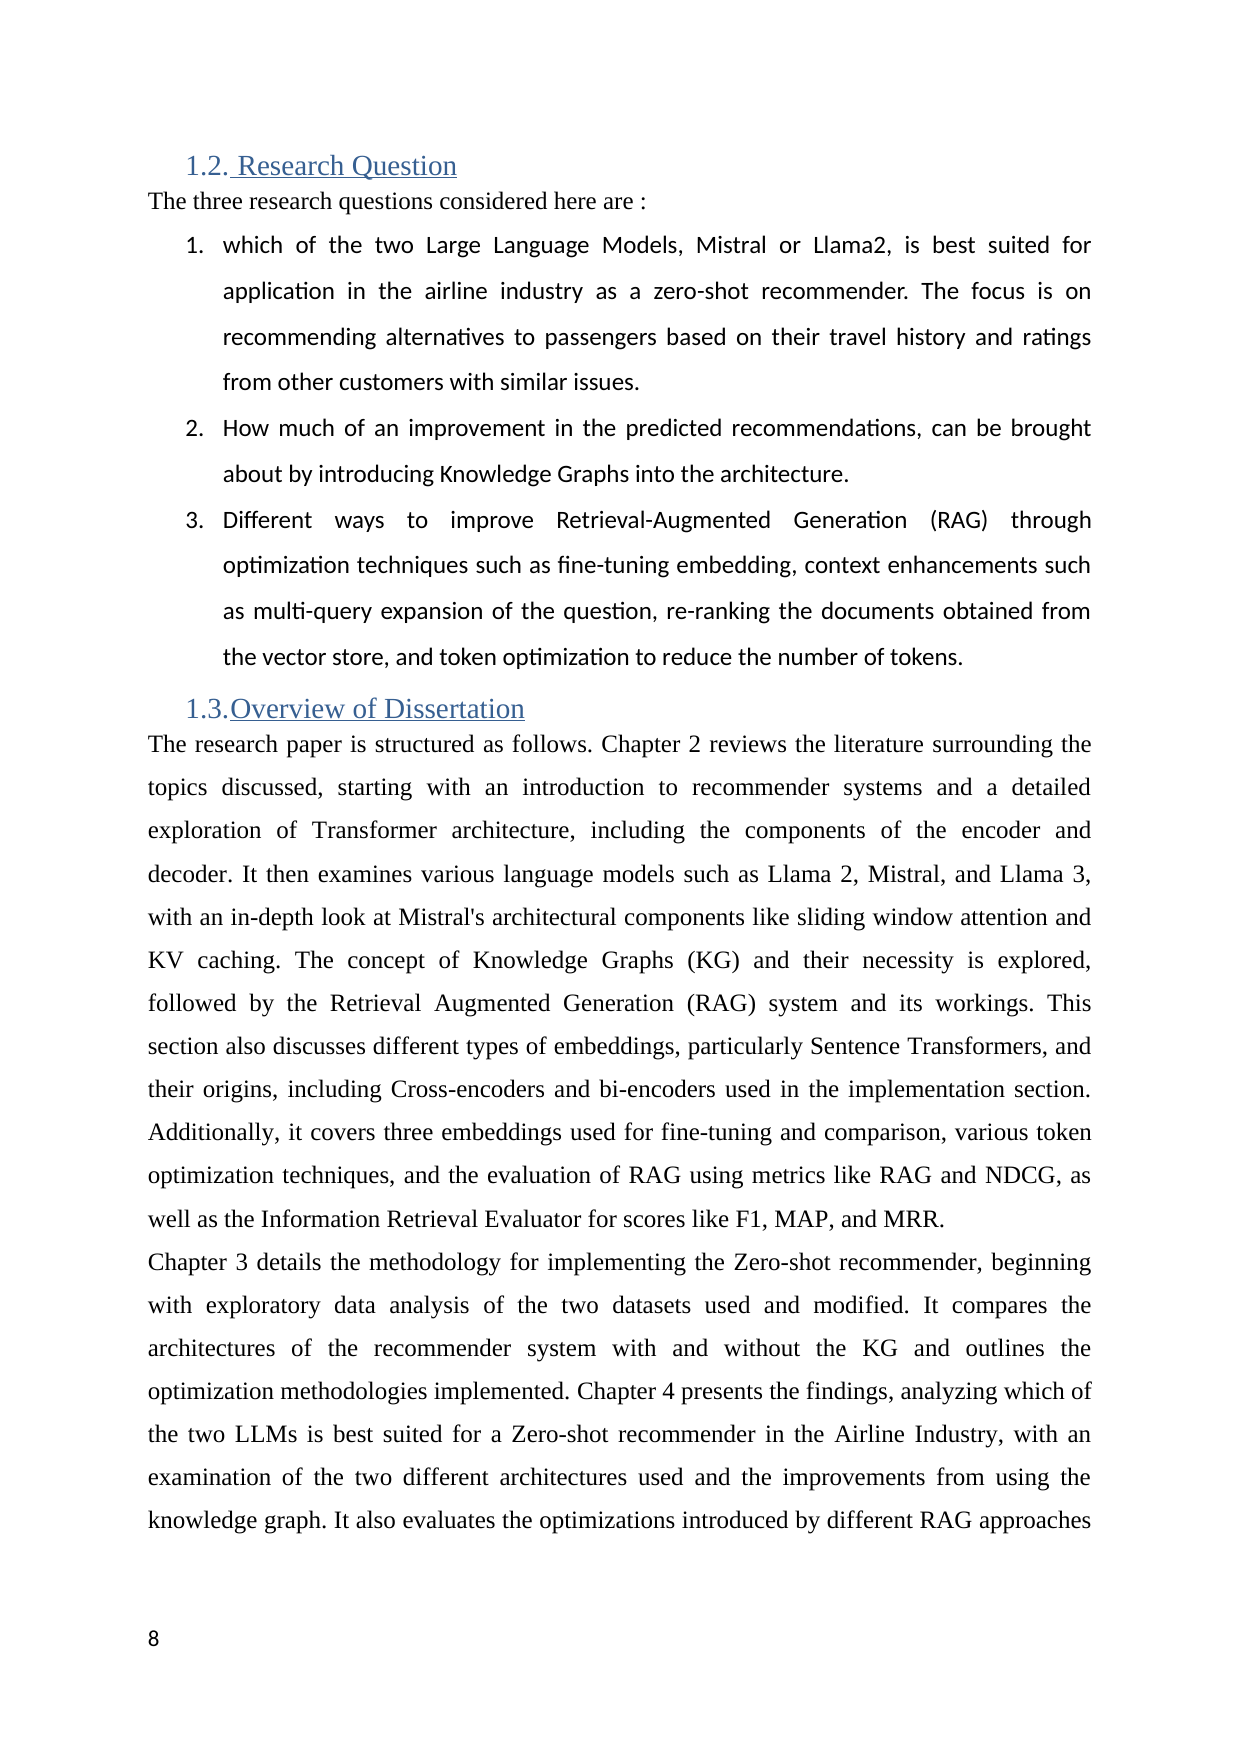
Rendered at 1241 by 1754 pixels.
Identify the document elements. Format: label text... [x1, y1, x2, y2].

text The three research questions considered here are : [148, 186, 1092, 215]
list which of the two Large Language Models, Mistral or Llama2, is best suited for application in the airline industry as a zero-shot recommender. The focus is on recommending alternatives to passengers based on their travel history and ratings from other customers with similar issues. [185, 229, 1092, 397]
list Different ways to improve Retrieval-Augmented Generation (RAG) through optimization techniques such as fine-tuning embedding, context enhancements such as multi-query expansion of the question, re-ranking the documents obtained from the vector store, and token optimization to reduce the number of tokens. [185, 504, 1092, 671]
subtitle Overview of Dissertation [185, 691, 1092, 724]
text The research paper is structured as follows. Chapter 2 reviews the literature surrounding the topics discussed, starting with an introduction to recommender systems and a detailed exploration of Transformer architecture, including the components of the encoder and decoder. It then examines various language models such as Llama 2, Mistral, and Llama 3, with an in-depth look at Mistral's architectural components like sliding window attention and KV caching. The concept of Knowledge Graphs (KG) and their necessity is explored, followed by the Retrieval Augmented Generation (RAG) system and its workings. This section also discusses different types of embeddings, particularly Sentence Transformers, and their origins, including Cross-encoders and bi-encoders used in the implementation section. Additionally, it covers three embeddings used for fine-tuning and comparison, various token optimization techniques, and the evaluation of RAG using metrics like RAG and NDCG, as well as the Information Retrieval Evaluator for scores like F1, MAP, and MRR. [148, 729, 1092, 1232]
subtitle Research Question [185, 148, 1092, 181]
list How much of an improvement in the predicted recommendations, can be brought about by introducing Knowledge Graphs into the architecture. [185, 412, 1092, 488]
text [148, 1247, 1092, 1534]
